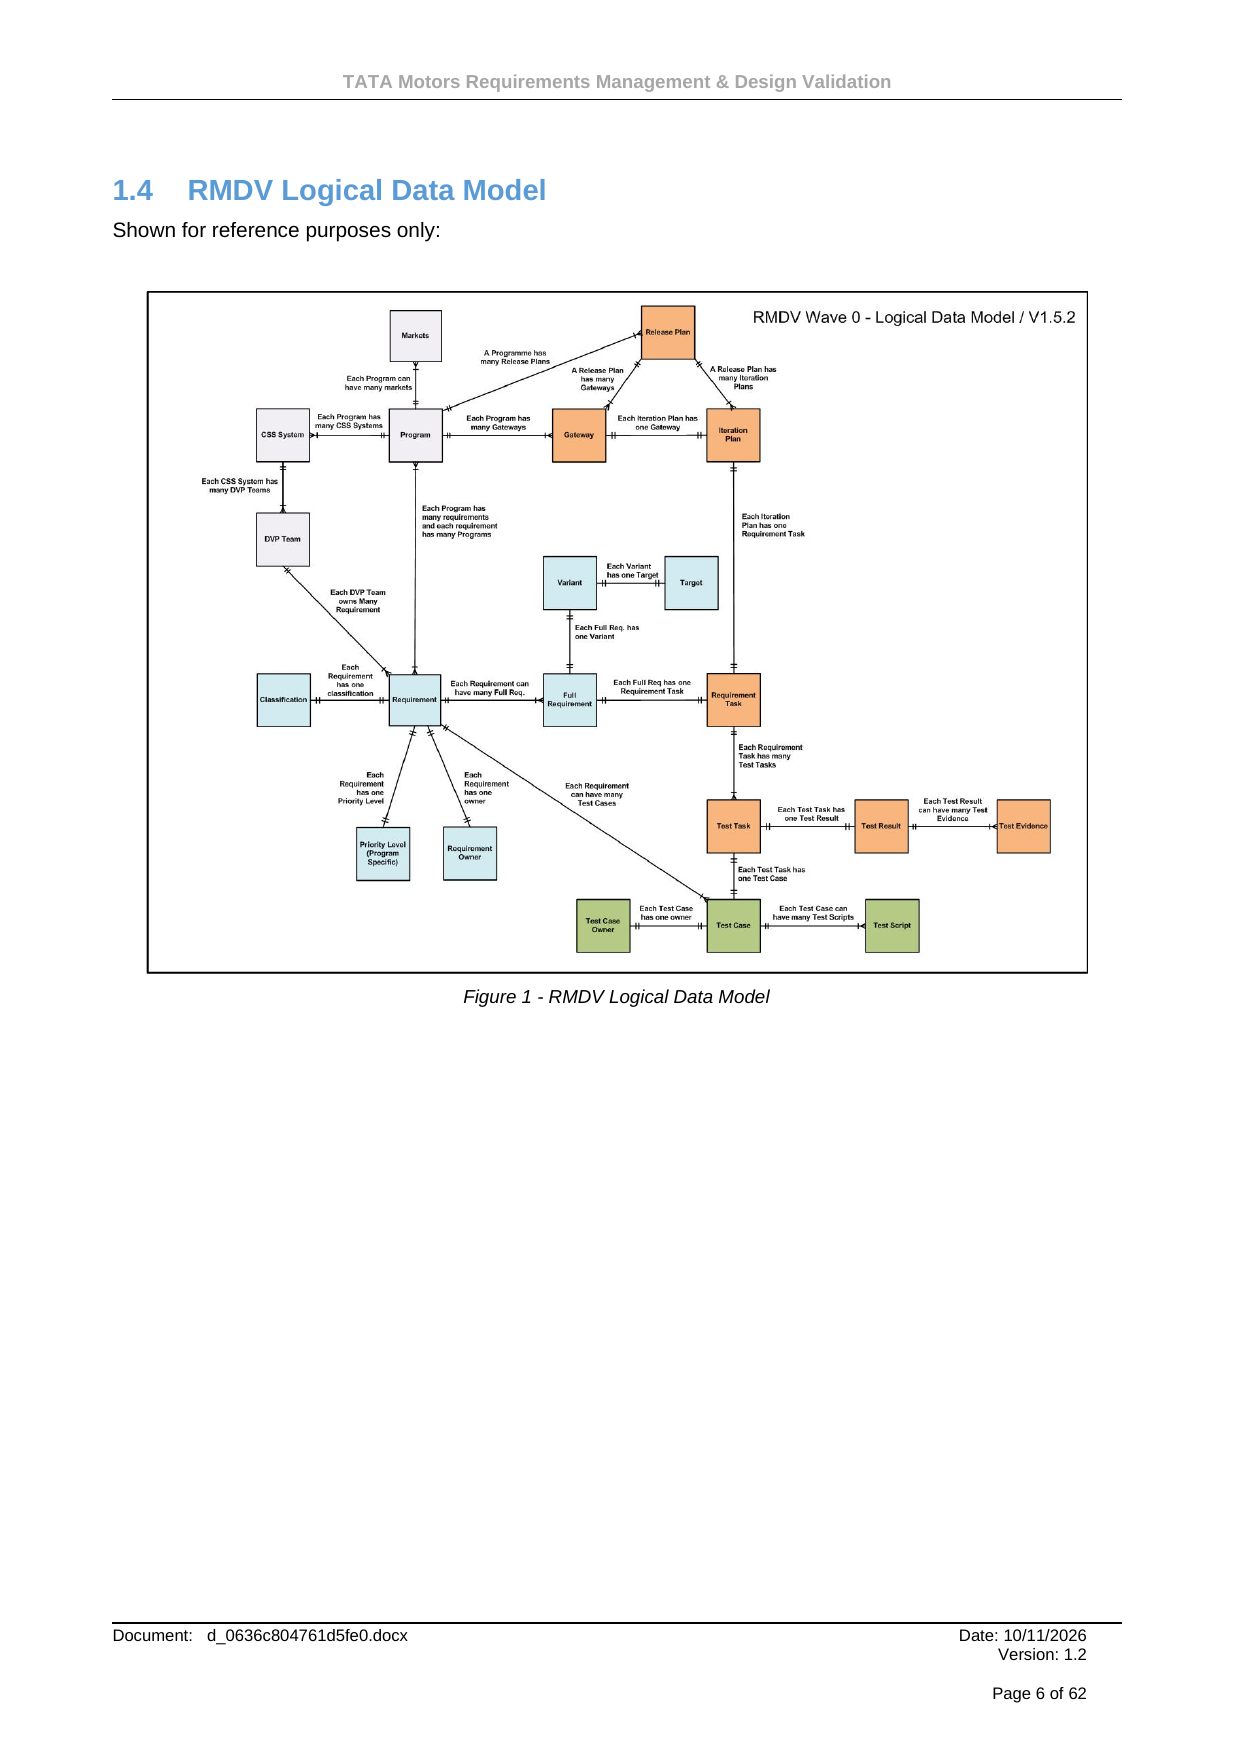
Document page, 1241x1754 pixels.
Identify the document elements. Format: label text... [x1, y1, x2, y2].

text Shown for reference purposes only: [112, 218, 1122, 242]
subtitle RMDV Logical Data Model [112, 173, 1122, 206]
text Figure 1 - RMDV Logical Data Model [112, 986, 1122, 1007]
picture [146, 291, 1088, 974]
